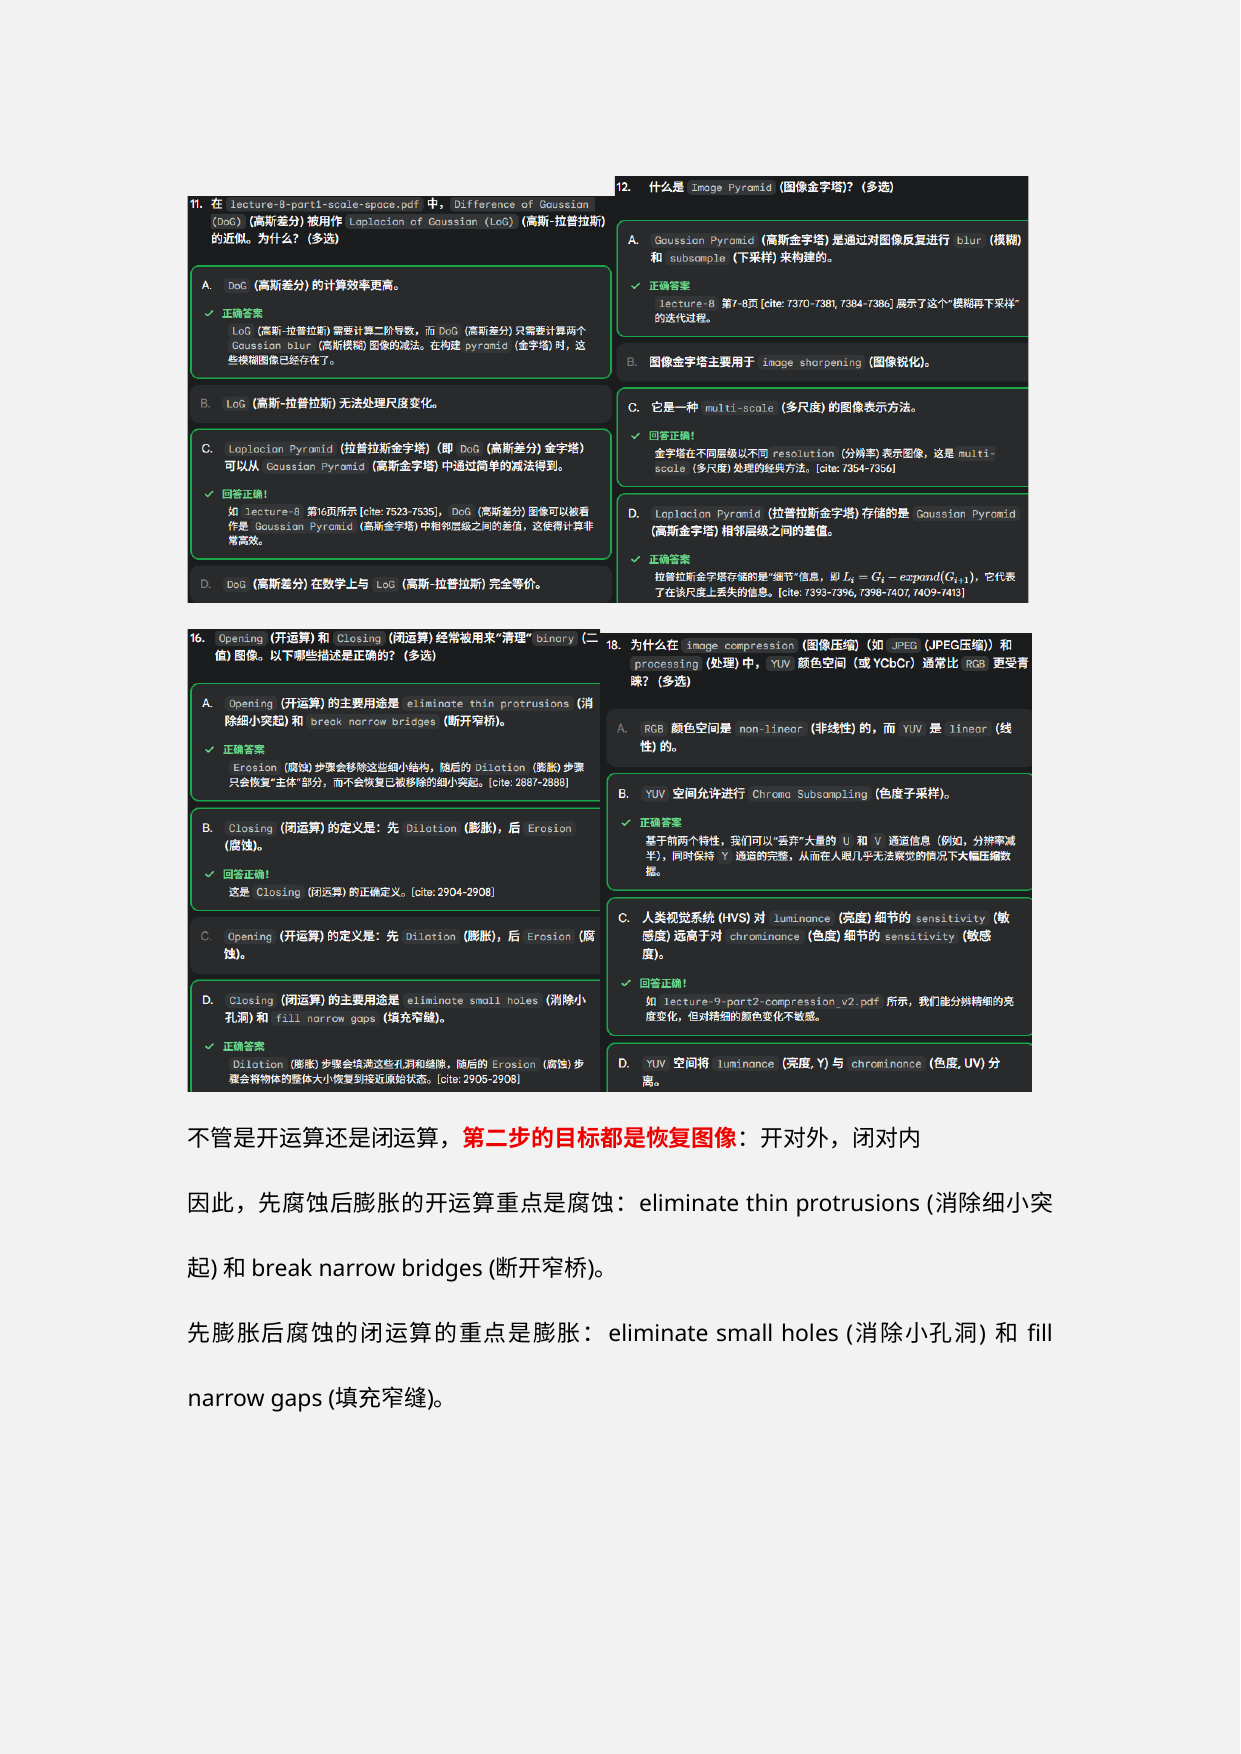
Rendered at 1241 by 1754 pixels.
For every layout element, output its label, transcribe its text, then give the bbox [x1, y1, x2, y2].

picture [187, 176, 1029, 603]
text 因此，先腐蚀后膨胀的开运算重点是腐蚀：eliminate thin protrusions (消除细小突起) 和 break narrow bridges (断开窄桥)。 [187, 1169, 1053, 1299]
text 先膨胀后腐蚀的闭运算的重点是膨胀：eliminate small holes (消除小孔洞) 和 fill narrow gaps (填充窄缝)。 [187, 1299, 1053, 1429]
text 不管是开运算还是闭运算，第二步的目标都是恢复图像：开对外，闭对内 [187, 1104, 1053, 1169]
picture [187, 629, 1032, 1092]
